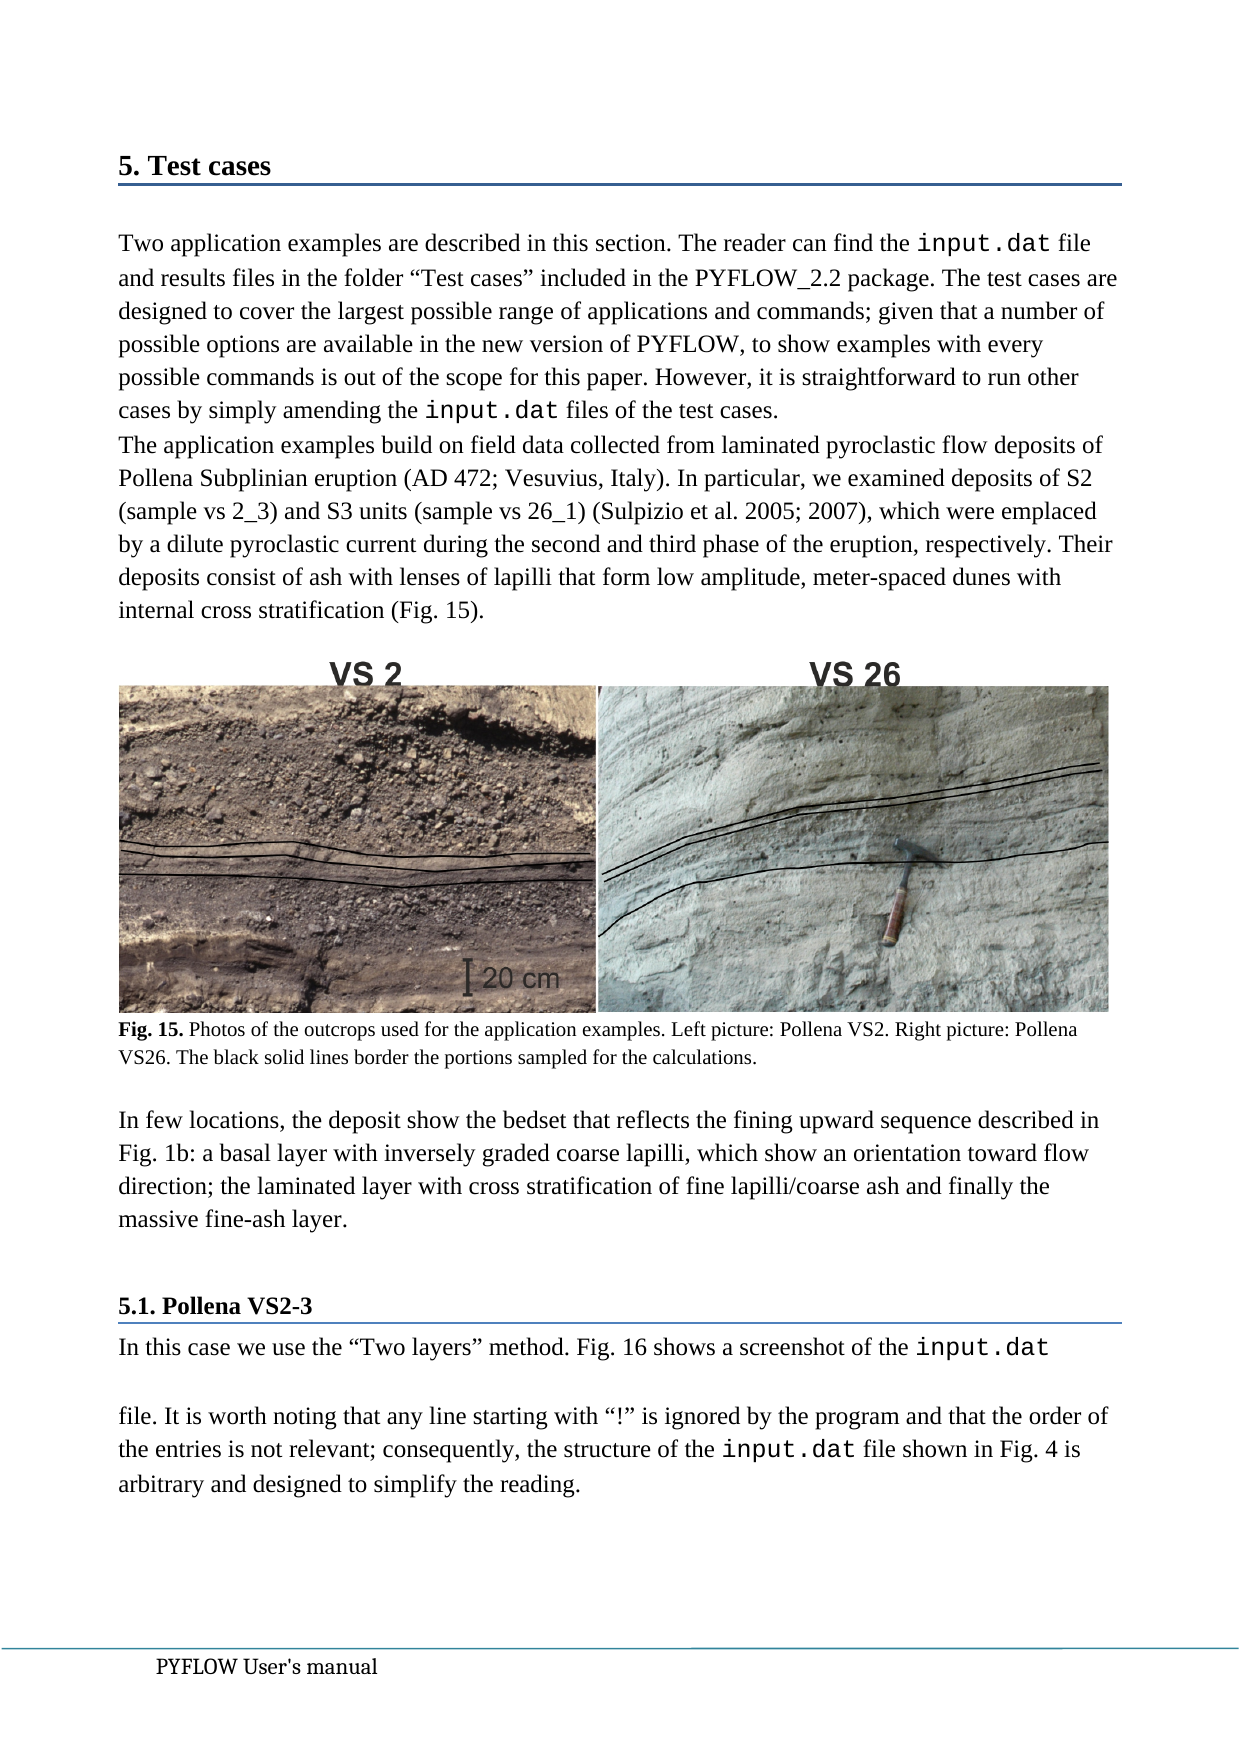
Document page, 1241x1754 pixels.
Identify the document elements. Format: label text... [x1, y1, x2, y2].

text In few locations, the deposit show the bedset that reflects the fining upward sequence described in Fig. 1b: a basal layer with inversely graded coarse lapilli, which show an orientation toward flow direction; the laminated layer with cross stratification of fine lapilli/coarse ash and finally the massive fine-ash layer. [118, 1105, 1122, 1233]
text In this case we use the “Two layers” method. Fig. 16 shows a screenshot of the input.dat [118, 1332, 1122, 1363]
subtitle 5.1. Pollena VS2-3 [118, 1291, 1122, 1322]
subtitle 5. Test cases [118, 148, 1122, 183]
text The application examples build on field data collected from laminated pyroclastic flow deposits of Pollena Subplinian eruption (AD 472; Vesuvius, Italy). In particular, we examined deposits of S2 (sample vs 2_3) and S3 units (sample vs 26_1) (Sulpizio et al. 2005; 2007), which were emplaced by a dilute pyroclastic current during the second and third phase of the eruption, respectively. Their deposits consist of ash with lenses of lapilli that form low amplitude, meter-spaced dunes with internal cross stratification (Fig. 15). [118, 430, 1122, 624]
text Fig. 15. Photos of the outcrops used for the application examples. Left picture: Pollena VS2. Right picture: Pollena VS26. The black solid lines border the portions sampled for the calculations. [118, 1017, 1122, 1069]
picture [118, 661, 1109, 1013]
text Two application examples are described in this section. The reader can find the input.dat file and results files in the folder “Test cases” included in the PYFLOW_2.2 package. The test cases are designed to cover the largest possible range of applications and commands; given that a number of possible options are available in the new version of PYFLOW, to show examples with every possible commands is out of the scope for this paper. However, it is straightforward to run other cases by simply amending the input.dat files of the test cases. [118, 228, 1122, 426]
text file. It is worth noting that any line starting with “!” is ignored by the program and that the order of the entries is not relevant; consequently, the structure of the input.dat file shown in Fig. 4 is arbitrary and designed to simplify the reading. [118, 1401, 1122, 1498]
